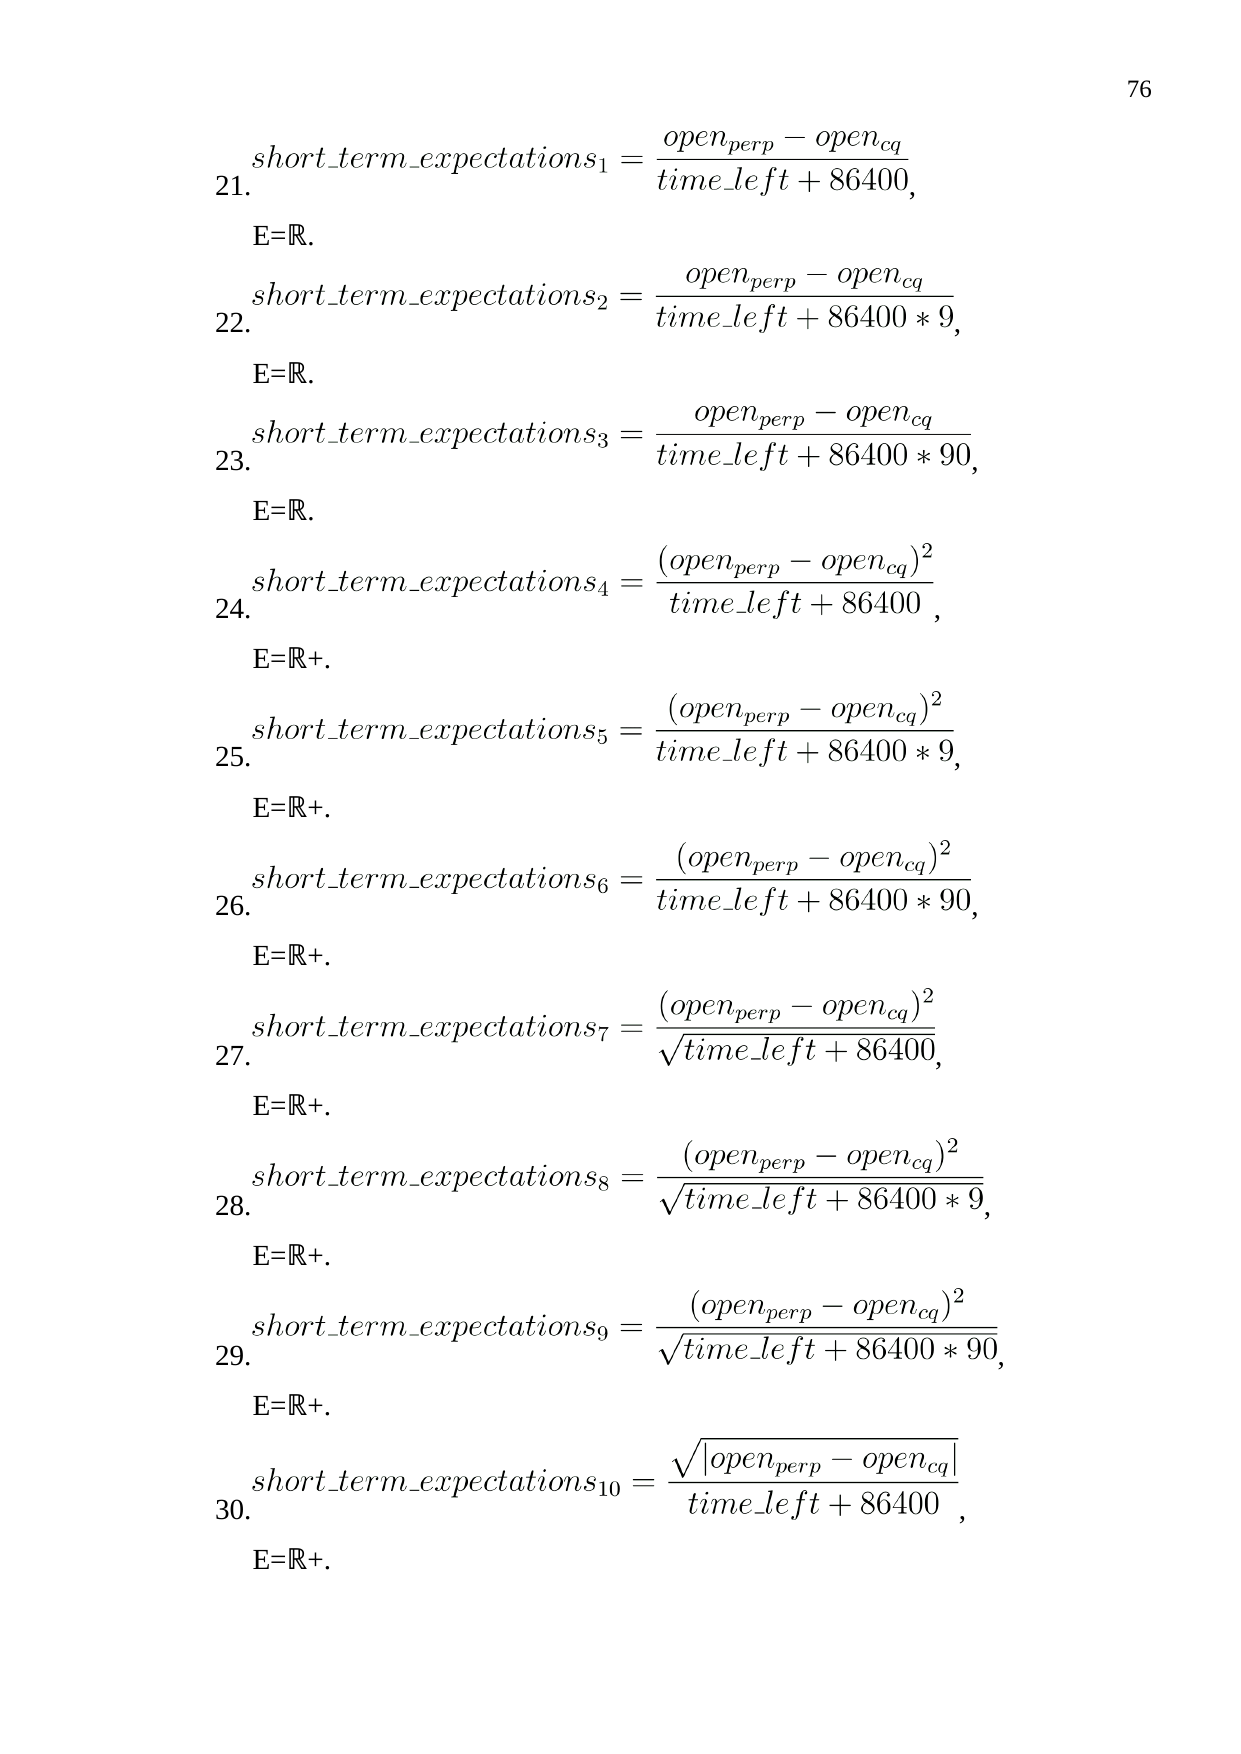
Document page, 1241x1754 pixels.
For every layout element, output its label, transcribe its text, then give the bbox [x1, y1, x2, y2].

text E=ℝ. [215, 218, 1152, 252]
picture [252, 691, 954, 767]
text E=ℝ+. [177, 1088, 1152, 1122]
text E=ℝ+. [177, 790, 1152, 823]
list E=ℝ. [252, 356, 1152, 389]
picture [252, 268, 954, 333]
picture [252, 1138, 984, 1215]
picture [252, 1288, 998, 1365]
list E=ℝ. [252, 493, 1152, 527]
text E=ℝ+. [177, 938, 1152, 972]
text E=ℝ+. [177, 1238, 1152, 1272]
text E=ℝ+. [177, 642, 1152, 675]
picture [252, 406, 971, 471]
picture [252, 543, 934, 619]
text E=ℝ+. [177, 1542, 1152, 1576]
picture [252, 840, 971, 916]
picture [252, 131, 909, 196]
picture [252, 1438, 959, 1520]
text E=ℝ+. [177, 1388, 1152, 1421]
picture [252, 988, 935, 1066]
